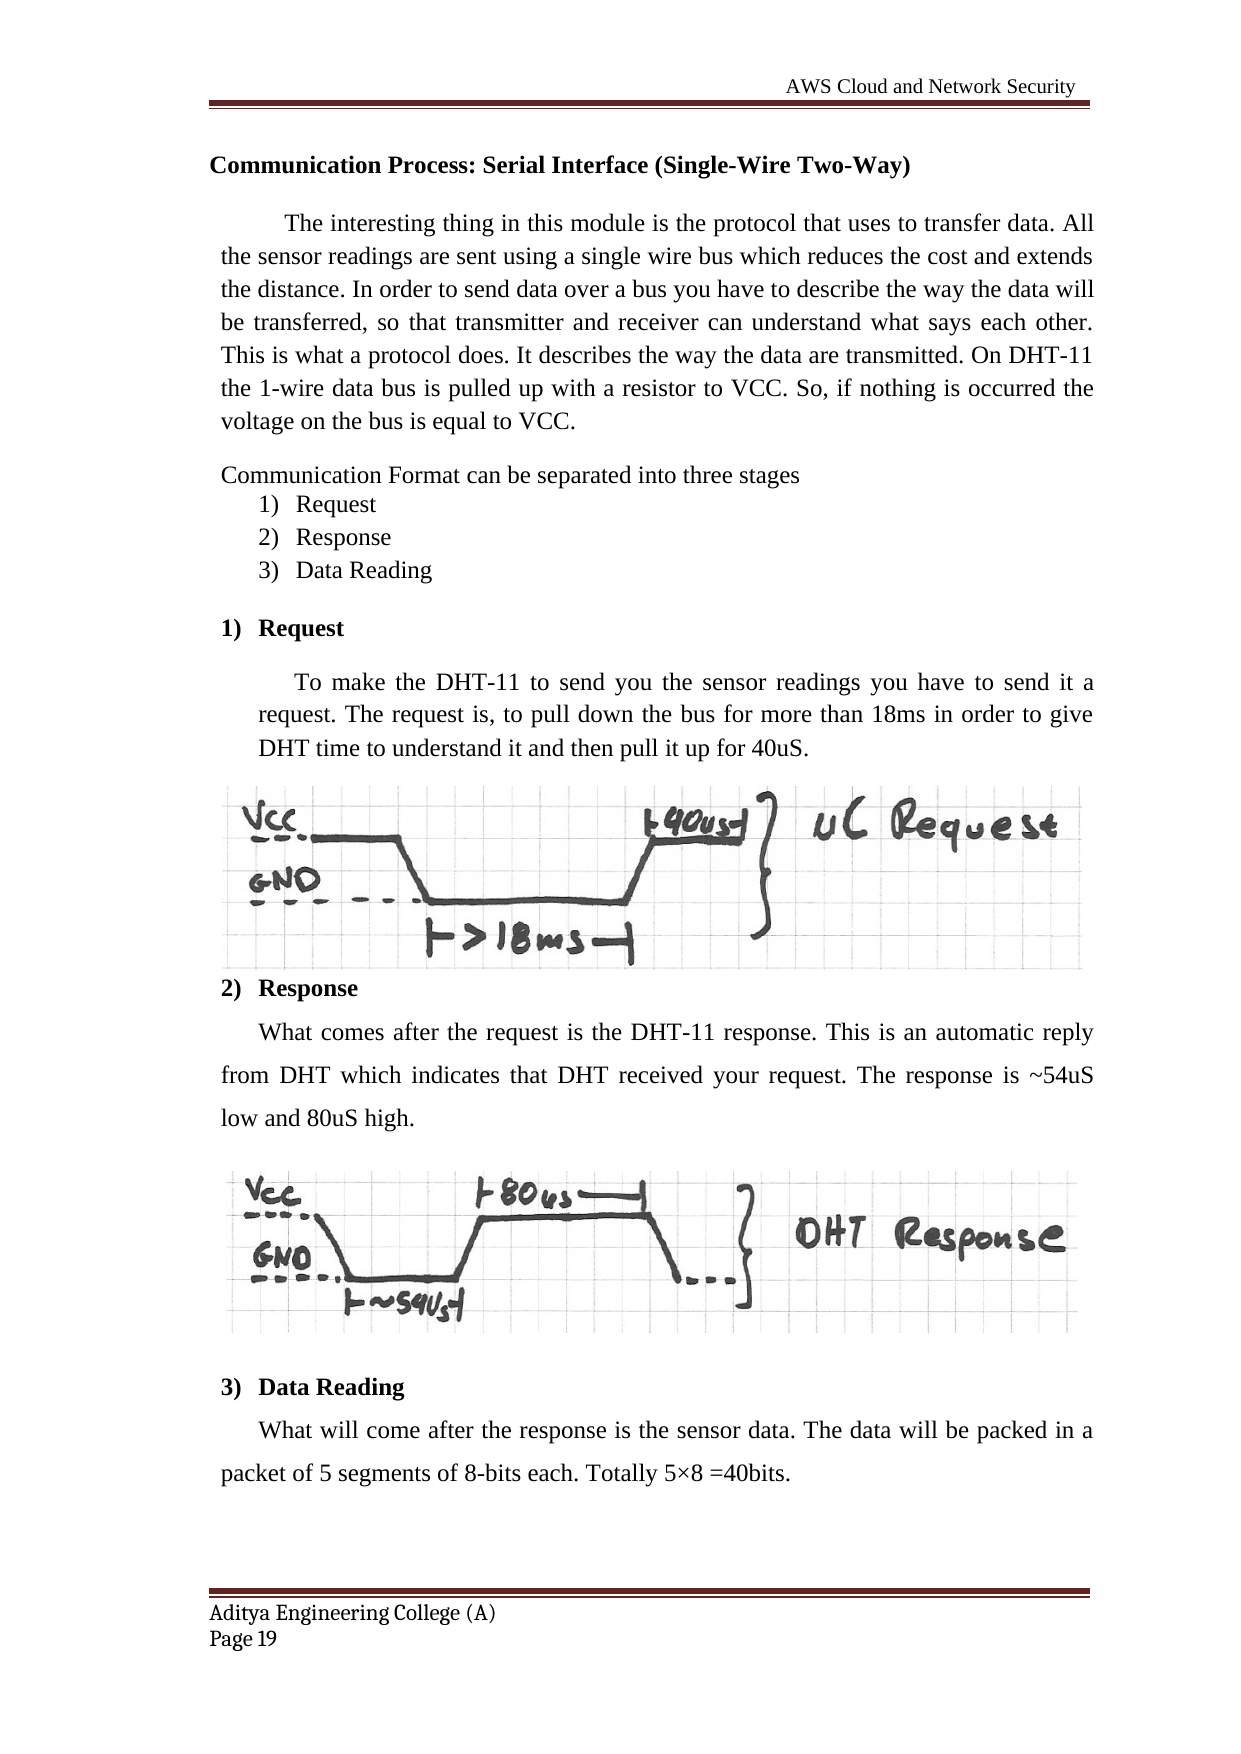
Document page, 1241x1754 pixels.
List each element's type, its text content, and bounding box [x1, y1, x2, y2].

text What comes after the request is the DHT-11 response. This is an automatic reply from DHT which indicates that DHT received your request. The response is ~54uS low and 80uS high. [221, 1017, 1095, 1132]
list To make the DHT-11 to send you the sensor readings you have to send it a request. The request is, to pull down the bus for more than 18ms in order to give DHT time to understand it and then pull it up for 40uS. [258, 667, 1095, 761]
picture [226, 1171, 1078, 1333]
text What will come after the response is the sensor data. The data will be packed in a packet of 5 segments of 8-bits each. Totally 5×8 =40bits. [221, 1415, 1095, 1487]
list Data Reading [221, 1372, 1095, 1401]
text Communication Format can be separated into three stages [221, 460, 1090, 489]
list Request [258, 489, 1090, 518]
list Request [221, 613, 1095, 641]
subtitle Communication Process: Serial Interface (Single-Wire Two-Way) [209, 150, 1090, 179]
list Response [221, 973, 1095, 1002]
list Data Reading [258, 555, 1090, 583]
list Response [258, 522, 1090, 551]
text The interesting thing in this module is the protocol that uses to transfer data. All the sensor readings are sent using a single wire bus which reduces the cost and extends the distance. In order to send data over a bus you have to describe the way the data will be transferred, so that transmitter and receiver can understand what says each other. This is what a protocol does. It describes the way the data are transmitted. On DHT-11 the 1-wire data bus is pulled up with a resistor to VCC. So, if nothing is occurred the voltage on the bus is equal to VCC. [221, 208, 1095, 435]
picture [222, 786, 1083, 970]
